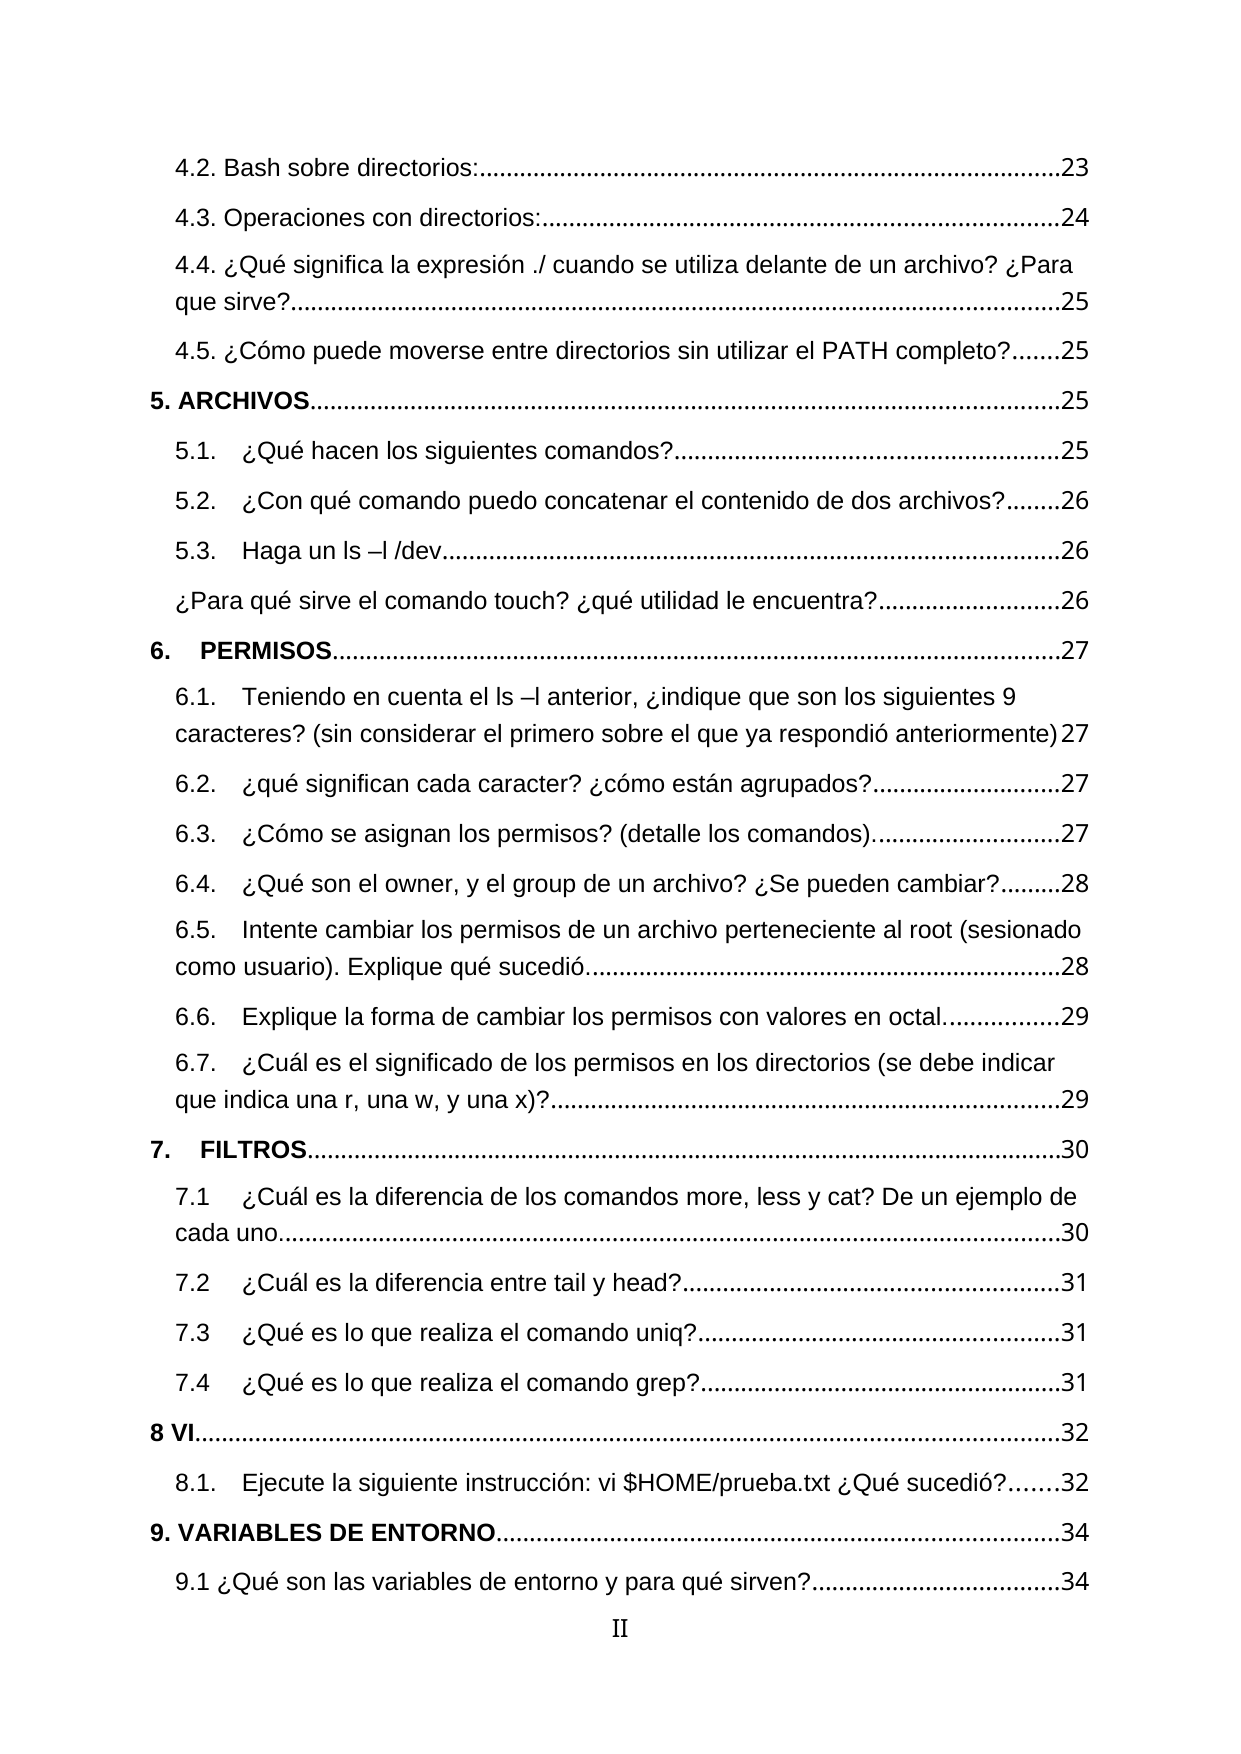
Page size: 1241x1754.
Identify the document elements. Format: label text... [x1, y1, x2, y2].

text 6.4. ¿Qué son el owner, y el group de un archivo? ¿Se pueden cambiar? 28 [175, 865, 1090, 899]
text 6.1. Teniendo en cuenta el ls –l anterior, ¿indique que son los siguientes 9 caracteres? (sin considerar el primero sobre el que ya respondió anteriormente) 27 [175, 682, 1090, 750]
text 6.6. Explique la forma de cambiar los permisos con valores en octal. 29 [175, 998, 1090, 1032]
text 8.1. Ejecute la siguiente instrucción: vi $HOME/prueba.txt ¿Qué sucedió? 32 [175, 1464, 1090, 1498]
text 5. ARCHIVOS 25 [150, 383, 1090, 417]
text 6.5. Intente cambiar los permisos de un archivo perteneciente al root (sesionado como usuario). Explique qué sucedió. 28 [175, 915, 1090, 983]
text 9.1 ¿Qué son las variables de entorno y para qué sirven? 34 [175, 1564, 1090, 1598]
text ¿Para qué sirve el comando touch? ¿qué utilidad le encuentra? 26 [175, 582, 1090, 617]
text 7.4 ¿Qué es lo que realiza el comando grep? 31 [175, 1364, 1090, 1398]
text 5.2. ¿Con qué comando puedo concatenar el contenido de dos archivos? 26 [175, 483, 1090, 517]
text 6.3. ¿Cómo se asignan los permisos? (detalle los comandos). 27 [175, 815, 1090, 849]
text 9. VARIABLES DE ENTORNO 34 [150, 1514, 1090, 1548]
text 5.3. Haga un ls –l /dev 26 [175, 533, 1090, 567]
text 4.3. Operaciones con directorios: 24 [175, 200, 1090, 234]
text 7.3 ¿Qué es lo que realiza el comando uniq? 31 [175, 1314, 1090, 1349]
text 4.2. Bash sobre directorios: 23 [175, 150, 1090, 184]
text 4.4. ¿Qué significa la expresión ./ cuando se utiliza delante de un archivo? ¿Para que sirve? 25 [175, 250, 1090, 317]
text 7. FILTROS 30 [150, 1132, 1090, 1166]
text 6.7. ¿Cuál es el significado de los permisos en los directorios (se debe indicar que indica una r, una w, y una x)? 29 [175, 1048, 1090, 1116]
text 6.2. ¿qué significan cada caracter? ¿cómo están agrupados? 27 [175, 766, 1090, 799]
text 8 VI 32 [150, 1414, 1090, 1448]
text 6. PERMISOS 27 [150, 632, 1090, 666]
text 7.2 ¿Cuál es la diferencia entre tail y head? 31 [175, 1265, 1090, 1299]
text 5.1. ¿Qué hacen los siguientes comandos? 25 [175, 433, 1090, 467]
text 4.5. ¿Cómo puede moverse entre directorios sin utilizar el PATH completo? 25 [175, 333, 1090, 367]
text 7.1 ¿Cuál es la diferencia de los comandos more, less y cat? De un ejemplo de cada uno. 30 [175, 1181, 1090, 1249]
